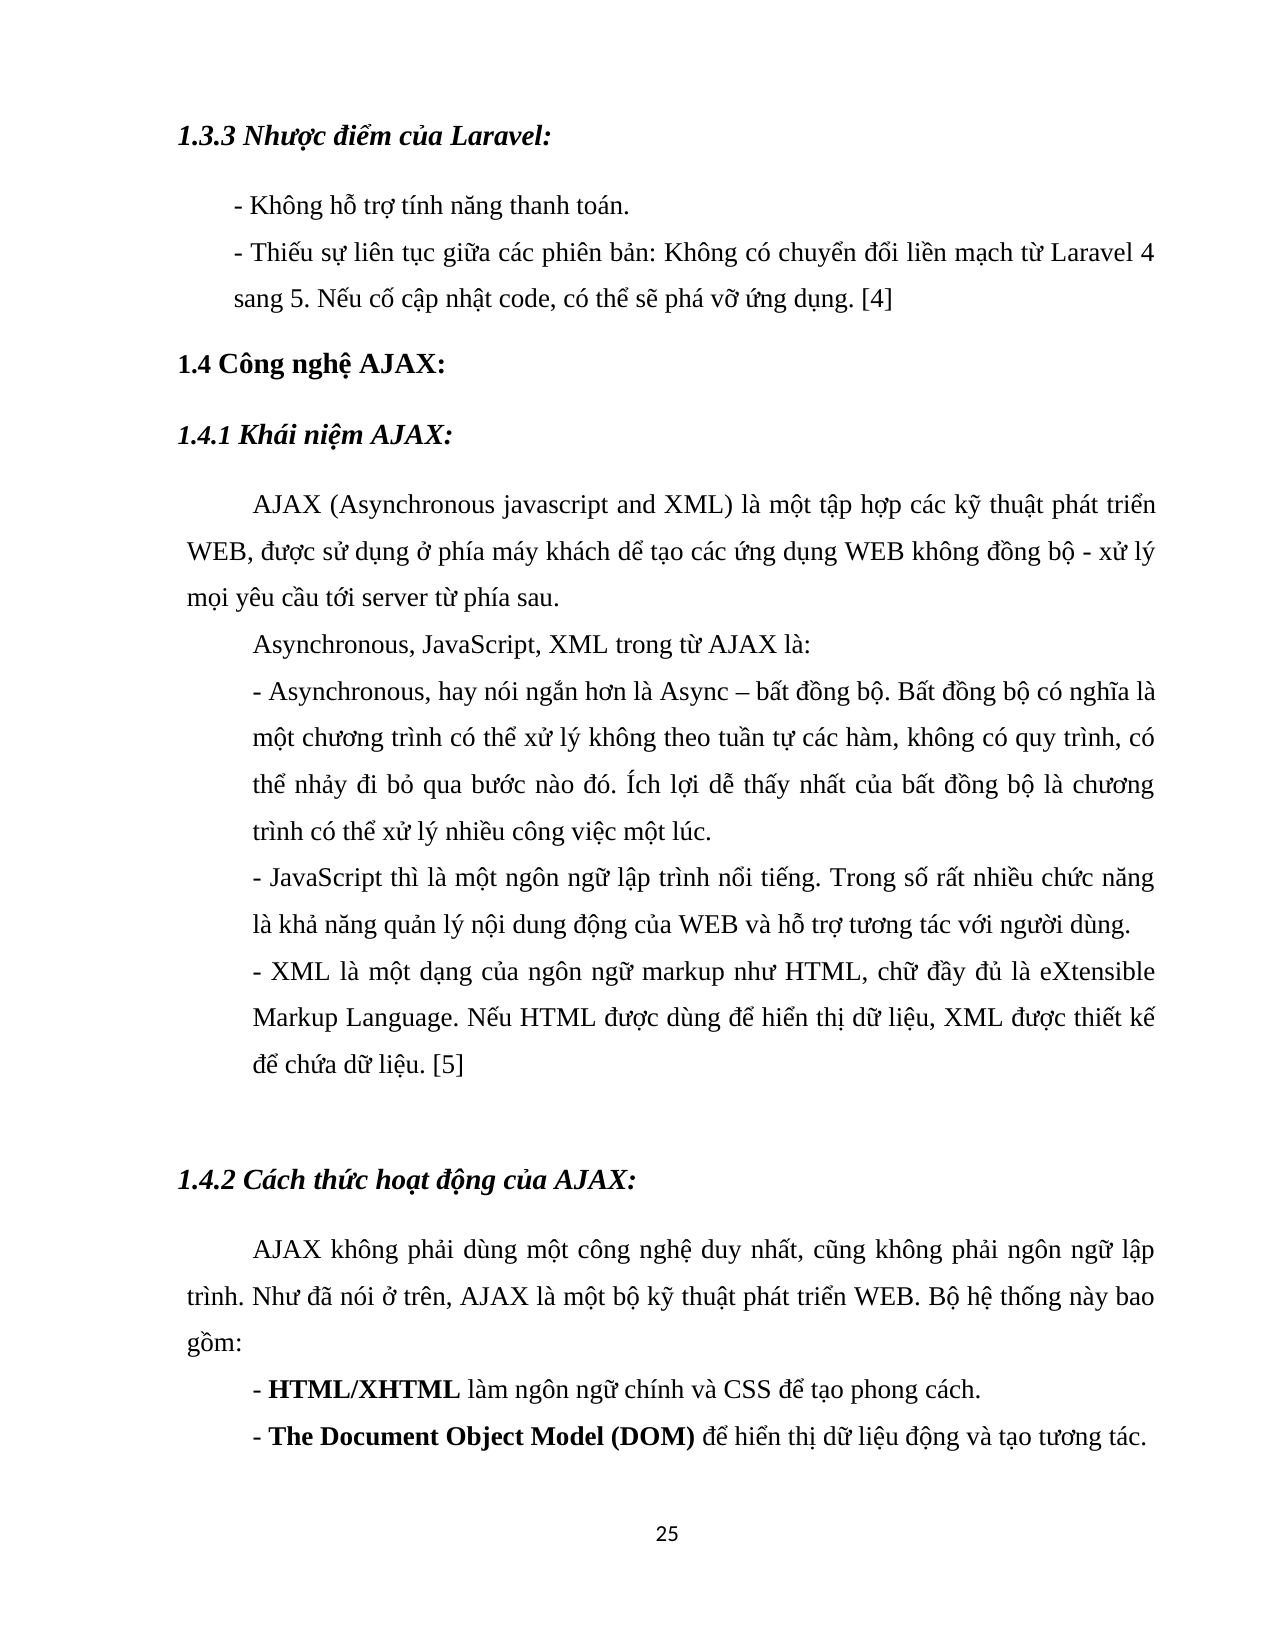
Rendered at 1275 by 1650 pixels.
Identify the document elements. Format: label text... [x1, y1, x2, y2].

list - Asynchronous, hay nói ngắn hơn là Async – bất đồng bộ. Bất đồng bộ có nghĩa là một chương trình có thể xử lý không theo tuần tự các hàm, không có quy trình, có thể nhảy đi bỏ qua bước nào đó. Ích lợi dễ thấy nhất của bất đồng bộ là chương trình có thể xử lý nhiều công việc một lúc. [252, 675, 1157, 846]
list Asynchronous, JavaScript, XML trong từ AJAX là: [187, 628, 1157, 659]
text 1.4.2 Cách thức hoạt động của AJAX: [177, 1162, 1157, 1195]
list - JavaScript thì là một ngôn ngữ lập trình nổi tiếng. Trong số rất nhiều chức năng là khả năng quản lý nội dung động của WEB và hỗ trợ tương tác với người dùng. [252, 862, 1157, 939]
list - Không hỗ trợ tính năng thanh toán. [233, 189, 1157, 220]
text 1.4.1 Khái niệm AJAX: [177, 417, 1157, 451]
list - XML là một dạng của ngôn ngữ markup như HTML, chữ đầy đủ là eXtensible Markup Language. Nếu HTML được dùng để hiển thị dữ liệu, XML được thiết kế để chứa dữ liệu. [5] [252, 955, 1157, 1079]
list AJAX (Asynchronous javascript and XML) là một tập hợp các kỹ thuật phát triển WEB, được sử dụng ở phía máy khách dể tạo các ứng dụng WEB không đồng bộ - xử lý mọi yêu cầu tới server từ phía sau. [187, 488, 1157, 613]
text 1.4 Công nghệ AJAX: [177, 346, 1157, 379]
list - HTML/XHTML làm ngôn ngữ chính và CSS để tạo phong cách. [187, 1373, 1157, 1404]
list - The Document Object Model (DOM) để hiển thị dữ liệu động và tạo tương tác. [187, 1420, 1157, 1451]
text 1.3.3 Nhược điểm của Laravel: [177, 118, 1157, 152]
list - Thiếu sự liên tục giữa các phiên bản: Không có chuyển đổi liền mạch từ Laravel 4 sang 5. Nếu cố cập nhật code, có thể sẽ phá vỡ ứng dụng. [4] [233, 236, 1157, 314]
list AJAX không phải dùng một công nghệ duy nhất, cũng không phải ngôn ngữ lập trình. Như đã nói ở trên, AJAX là một bộ kỹ thuật phát triển WEB. Bộ hệ thống này bao gồm: [187, 1233, 1157, 1357]
